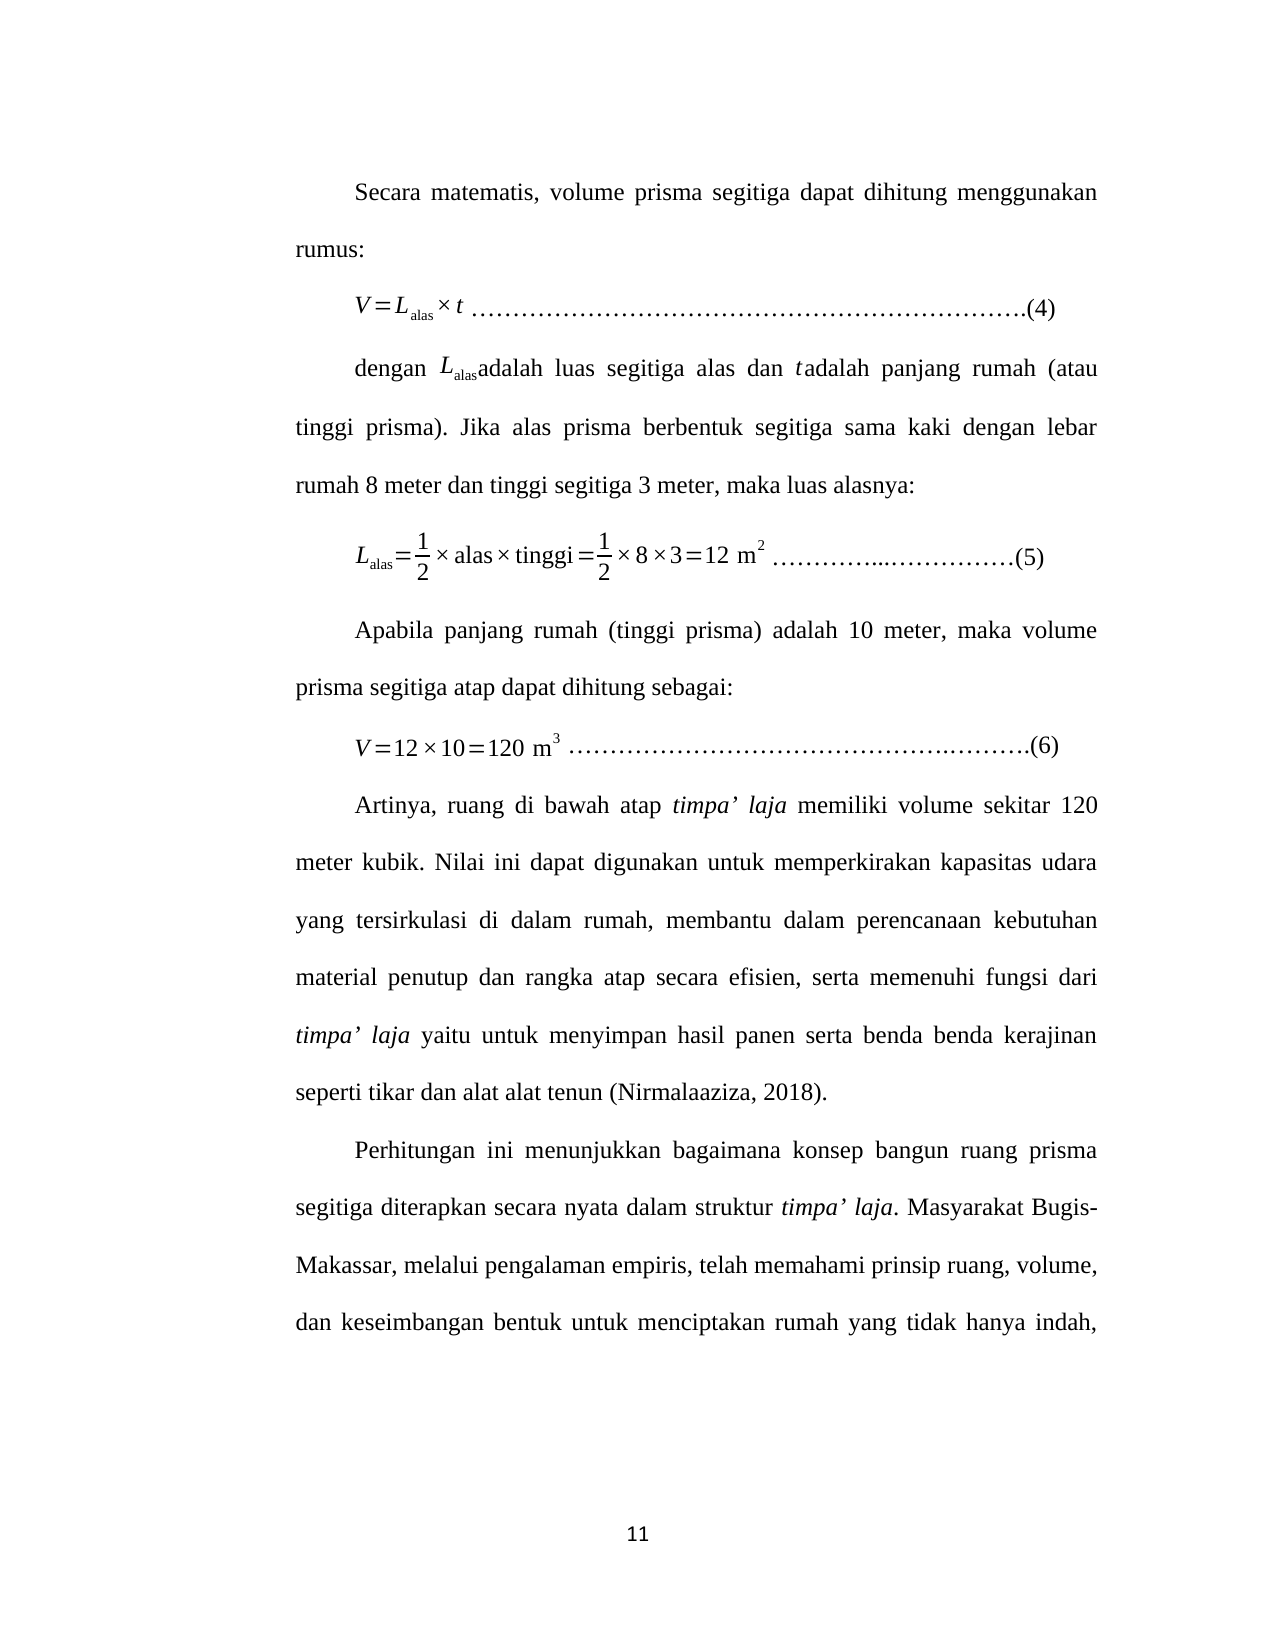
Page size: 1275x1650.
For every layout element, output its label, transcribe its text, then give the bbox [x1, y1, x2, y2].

text Secara matematis, volume prisma segitiga dapat dihitung menggunakan rumus: [295, 177, 1098, 263]
text dengan adalah luas segitiga alas dan adalah panjang rumah (atau tinggi prisma). Jika alas prisma berbentuk segitiga sama kaki dengan lebar rumah 8 meter dan tinggi segitiga 3 meter, maka luas alasnya: [295, 352, 1098, 498]
text Apabila panjang rumah (tinggi prisma) adalah 10 meter, maka volume prisma segitiga atap dapat dihitung sebagai: [295, 615, 1098, 701]
text …………...……………(5) [295, 527, 1098, 586]
text ……………………………………….……….(6) [295, 730, 1098, 761]
text Artinya, ruang di bawah atap timpa’ laja memiliki volume sekitar 120 meter kubik. Nilai ini dapat digunakan untuk memperkirakan kapasitas udara yang tersirkulasi di dalam rumah, membantu dalam perencanaan kebutuhan material penutup dan rangka atap secara efisien, serta memenuhi fungsi dari timpa’ laja yaitu untuk menyimpan hasil panen serta benda benda kerajinan seperti tikar dan alat alat tenun (Nirmalaaziza, 2018). [295, 790, 1098, 1106]
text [295, 1135, 1098, 1336]
text ………………………………………………………….(4) [295, 292, 1098, 323]
